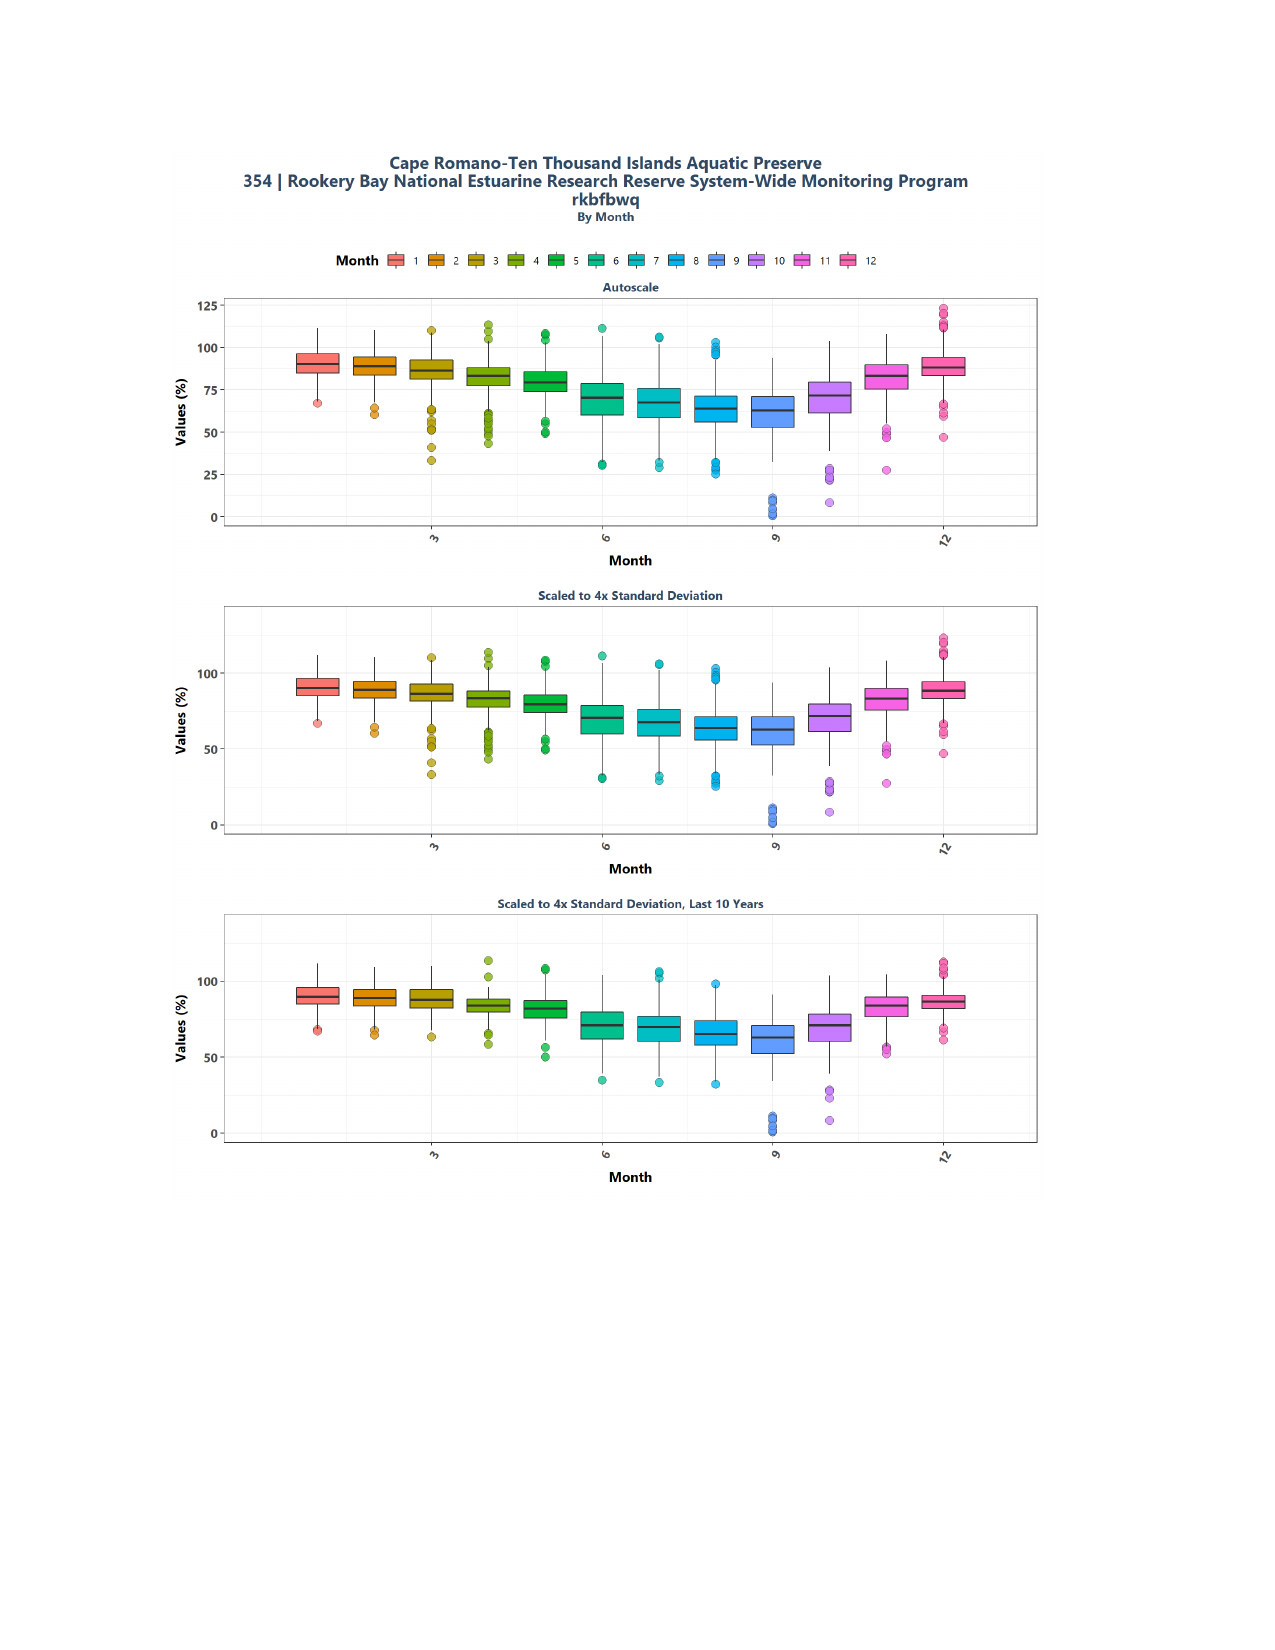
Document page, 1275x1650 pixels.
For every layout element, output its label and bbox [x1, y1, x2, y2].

picture [168, 150, 1044, 1200]
